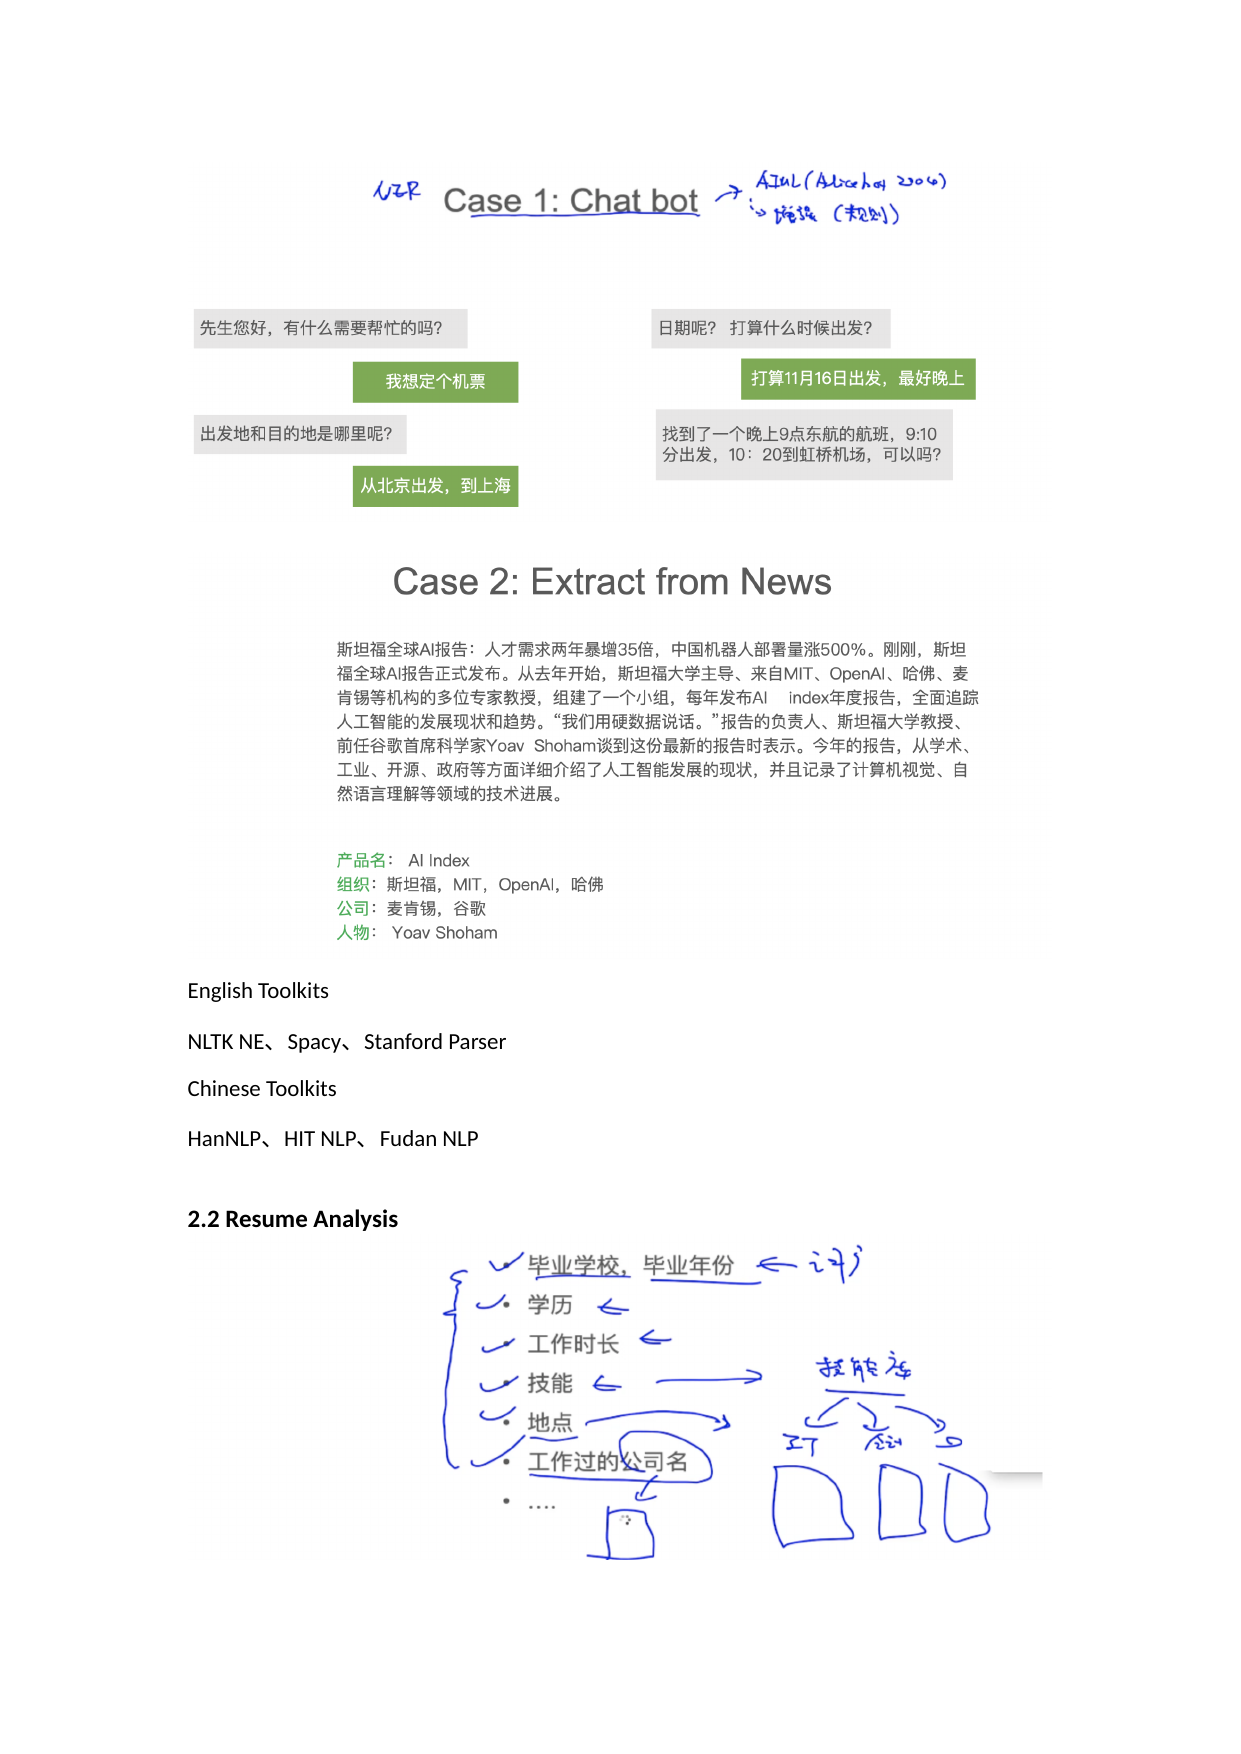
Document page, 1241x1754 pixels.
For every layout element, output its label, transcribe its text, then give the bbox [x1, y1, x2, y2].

text English Toolkits [187, 974, 1053, 1007]
picture [187, 1234, 1053, 1560]
text HanNLP、HIT NLP、Fudan NLP [187, 1104, 1053, 1169]
text 2.2 Resume Analysis [187, 1202, 1053, 1234]
picture [187, 162, 1053, 522]
text NLTK NE、Spacy、Stanford Parser [187, 1007, 1053, 1072]
text Chinese Toolkits [187, 1072, 1053, 1104]
picture [187, 552, 1053, 959]
